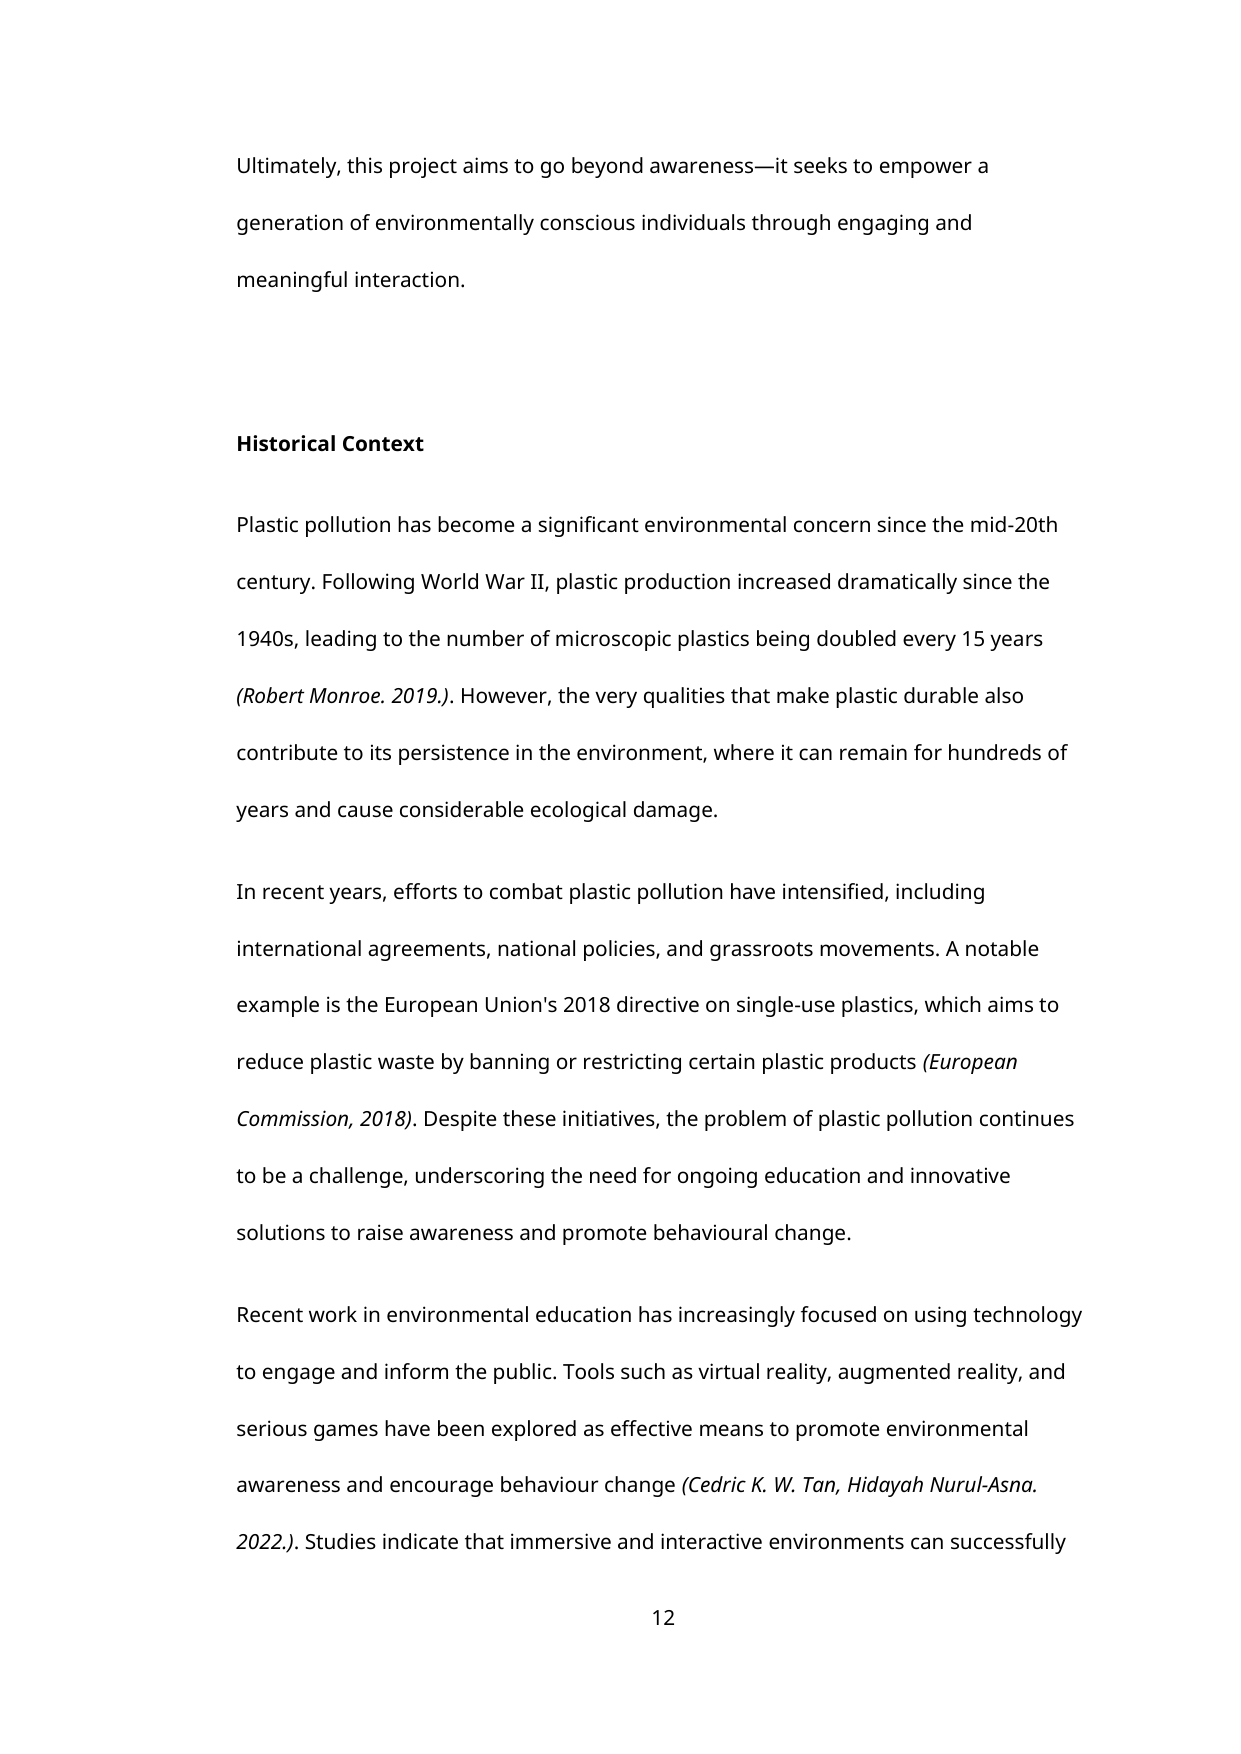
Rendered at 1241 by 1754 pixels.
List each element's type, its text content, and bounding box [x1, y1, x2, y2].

text Ultimately, this project aims to go beyond awareness—it seeks to empower a generation of environmentally conscious individuals through engaging and meaningful interaction. [236, 151, 1090, 293]
text In recent years, efforts to combat plastic pollution have intensified, including international agreements, national policies, and grassroots movements. A notable example is the European Union's 2018 directive on single-use plastics, which aims to reduce plastic waste by banning or restricting certain plastic products (European Commission, 2018). Despite these initiatives, the problem of plastic pollution continues to be a challenge, underscoring the need for ongoing education and innovative solutions to raise awareness and promote behavioural change. [236, 877, 1090, 1247]
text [236, 1300, 1090, 1556]
text Plastic pollution has become a significant environmental concern since the mid-20th century. Following World War II, plastic production increased dramatically since the 1940s, leading to the number of microscopic plastics being doubled every 15 years (Robert Monroe. 2019.). However, the very qualities that make plastic durable also contribute to its persistence in the environment, where it can remain for hundreds of years and cause considerable ecological damage. [236, 511, 1090, 823]
text Historical Context [236, 429, 1090, 457]
